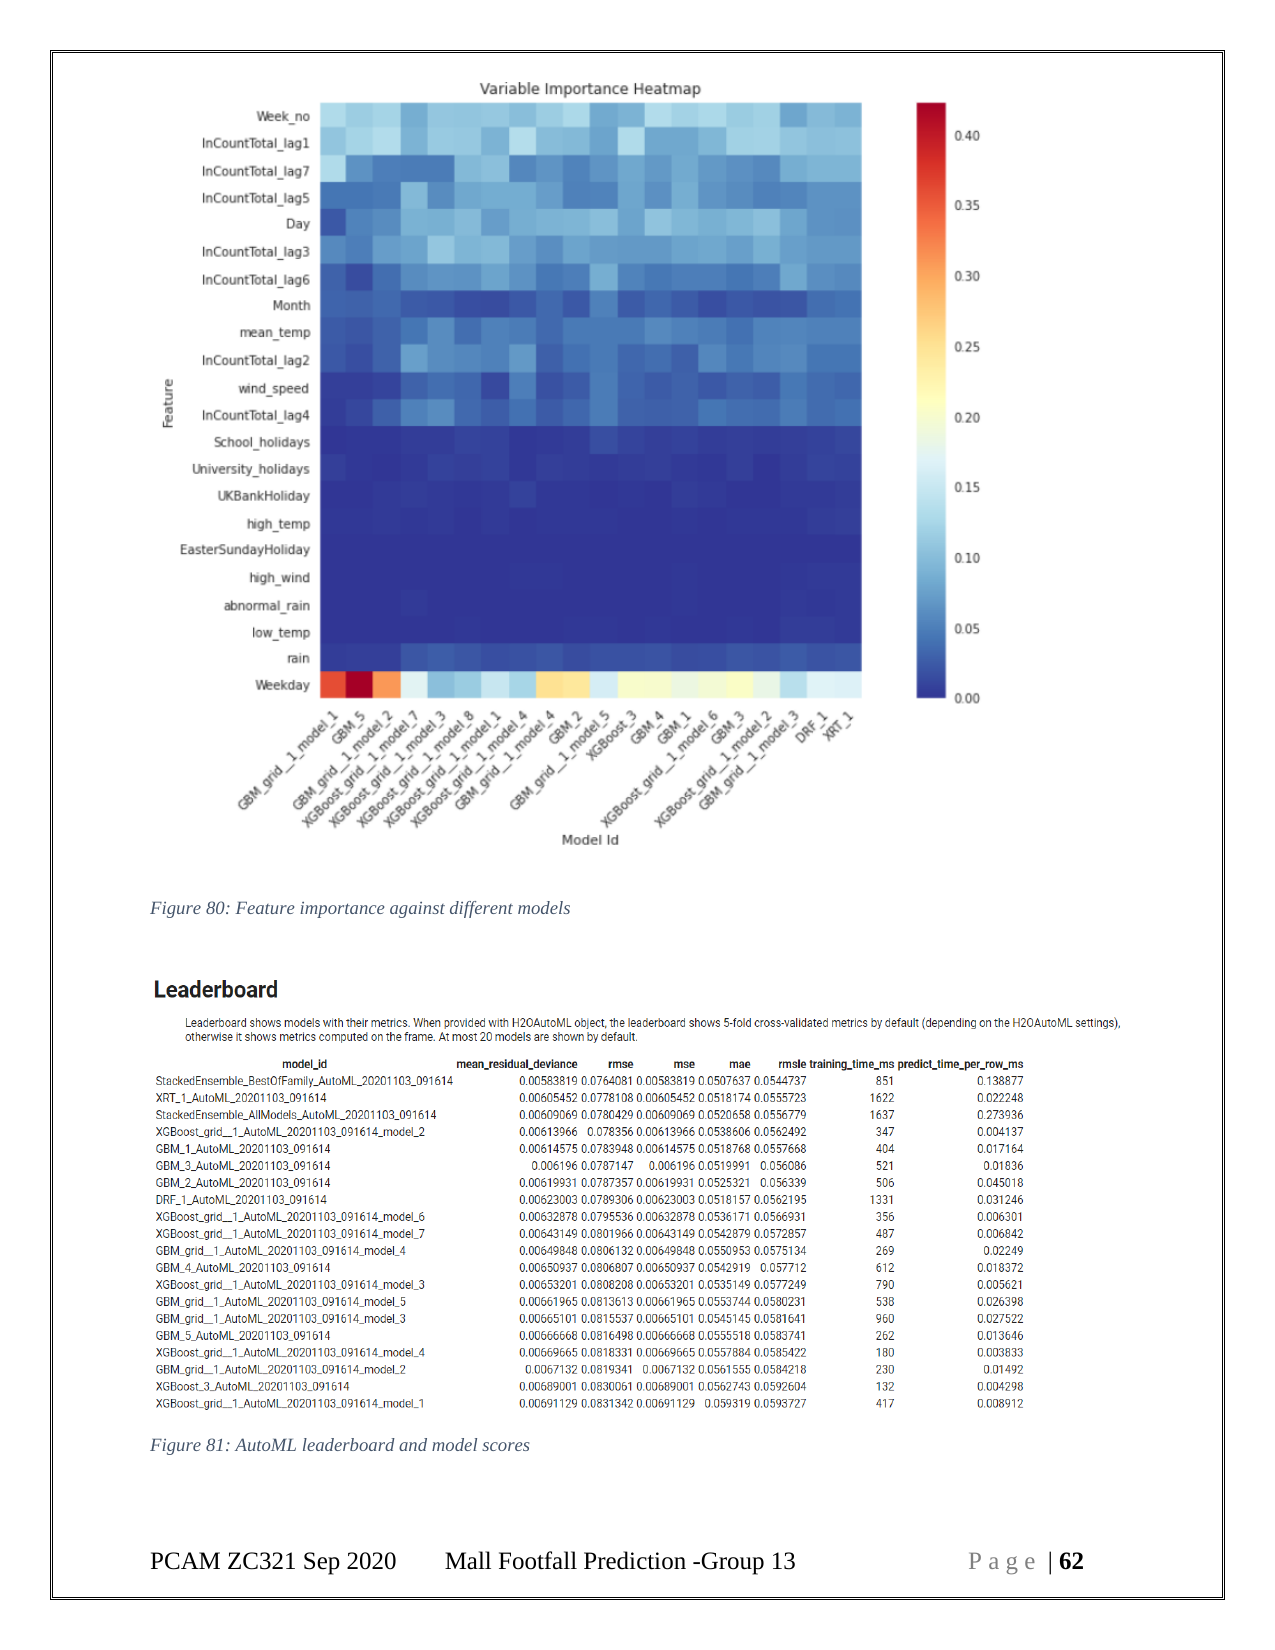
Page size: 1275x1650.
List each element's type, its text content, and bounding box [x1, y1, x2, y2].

picture [150, 972, 1132, 1430]
picture [150, 81, 1132, 860]
